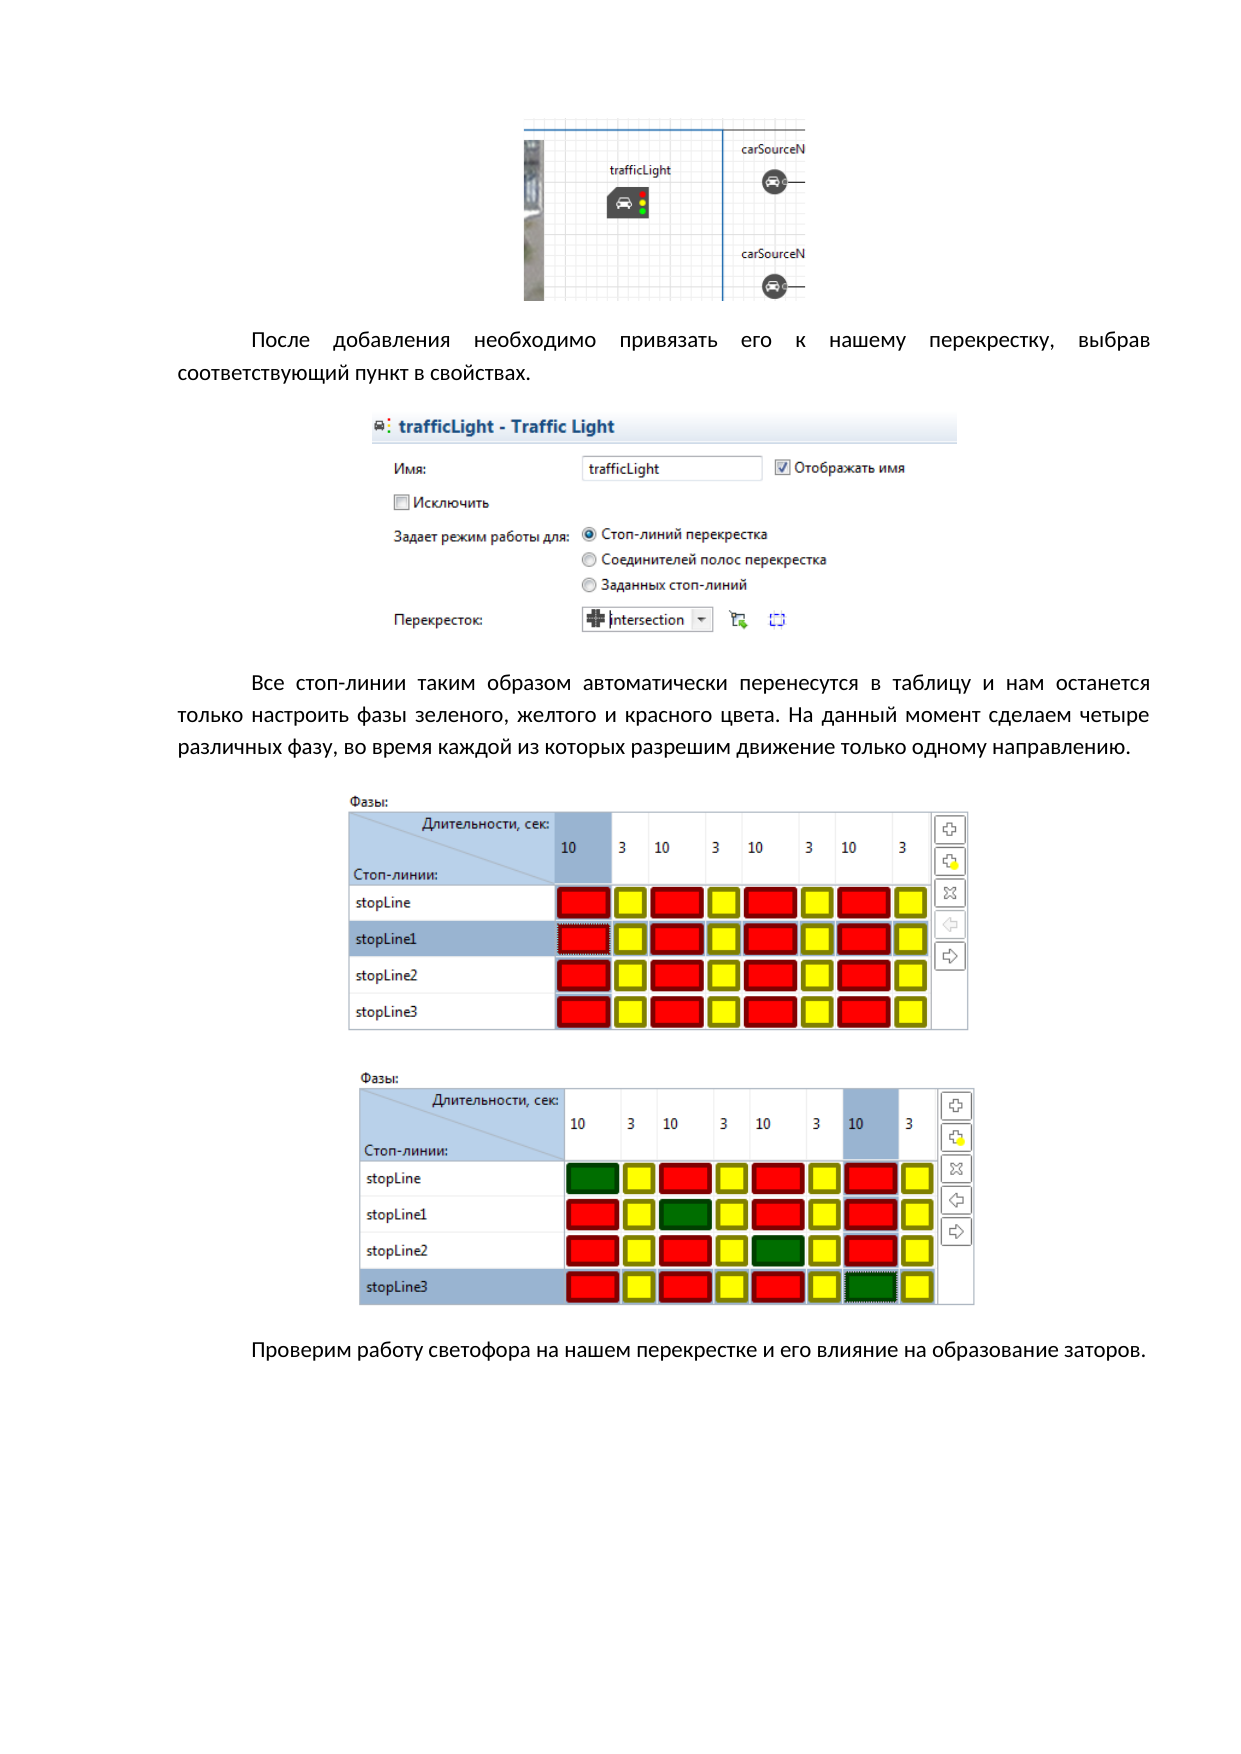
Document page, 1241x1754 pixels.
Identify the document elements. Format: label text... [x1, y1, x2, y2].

text После добавления необходимо привязать его к нашему перекрестку, выбрав соответствующий пункт в свойствах. [177, 325, 1152, 386]
text Все стоп-линии таким образом автоматически перенесутся в таблицу и нам останется только настроить фазы зеленого, желтого и красного цвета. На данный момент сделаем четыре различных фазу, во время каждой из которых разрешим движение только одному направлению. [177, 668, 1152, 760]
picture [346, 1064, 983, 1310]
picture [372, 410, 957, 643]
picture [340, 785, 989, 1040]
text Проверим работу светофора на нашем перекрестке и его влияние на образование заторов. [177, 1335, 1152, 1363]
picture [523, 118, 805, 301]
